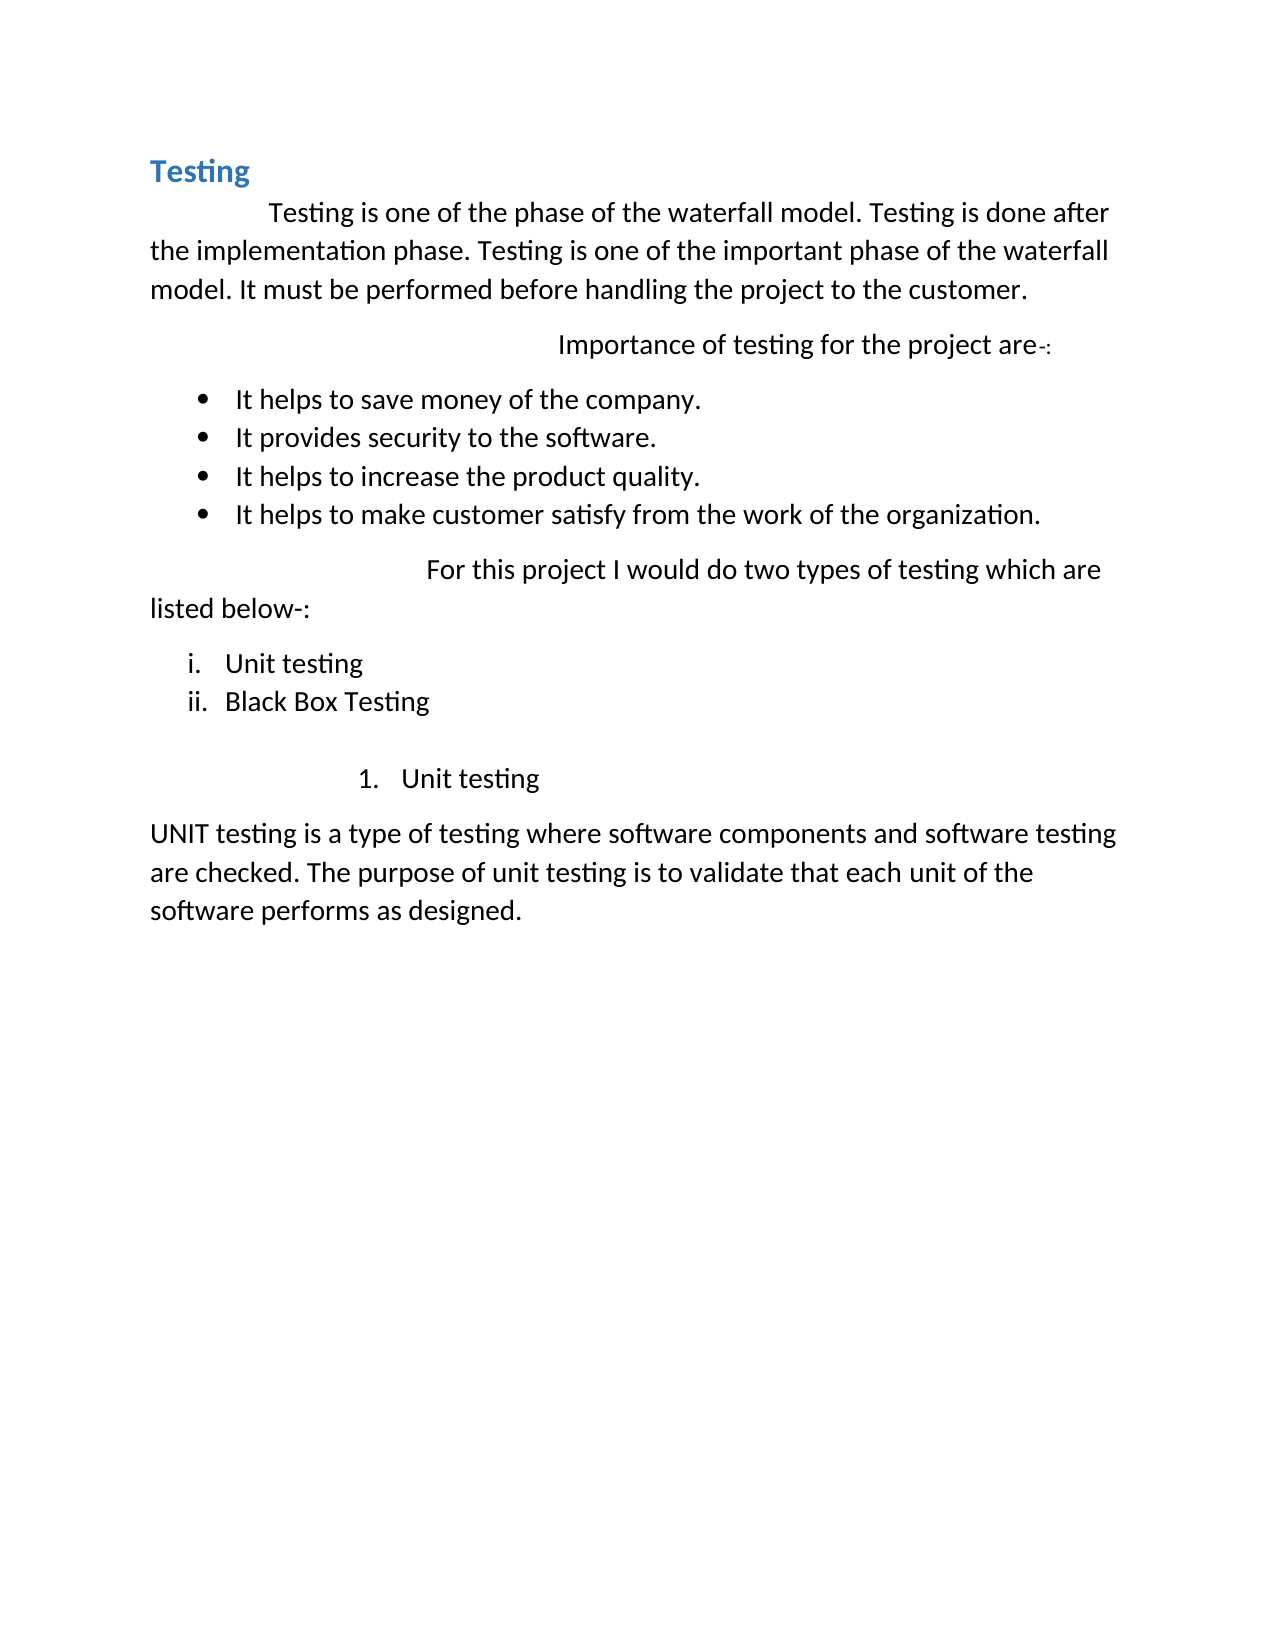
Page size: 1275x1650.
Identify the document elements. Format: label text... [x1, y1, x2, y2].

list It helps to increase the product quality. [198, 458, 1125, 493]
list It helps to make customer satisfy from the work of the organization. [198, 496, 1125, 532]
subtitle Testing [150, 150, 1125, 191]
list It helps to save money of the company. [198, 381, 1125, 417]
list It provides security to the software. [198, 419, 1125, 455]
text Testing is one of the phase of the waterfall model. Testing is done after the implementation phase. Testing is one of the important phase of the waterfall model. It must be performed before handling the project to the customer. [150, 194, 1125, 306]
text For this project I would do two types of testing which are listed below-: [150, 551, 1125, 626]
list Black Box Testing [187, 683, 1125, 719]
list Unit testing [357, 760, 1125, 796]
text UNIT testing is a type of testing where software components and software testing are checked. The purpose of unit testing is to validate that each unit of the software performs as designed. [150, 815, 1125, 928]
text Importance of testing for the project are-: [150, 326, 1125, 362]
list Unit testing [187, 645, 1125, 681]
